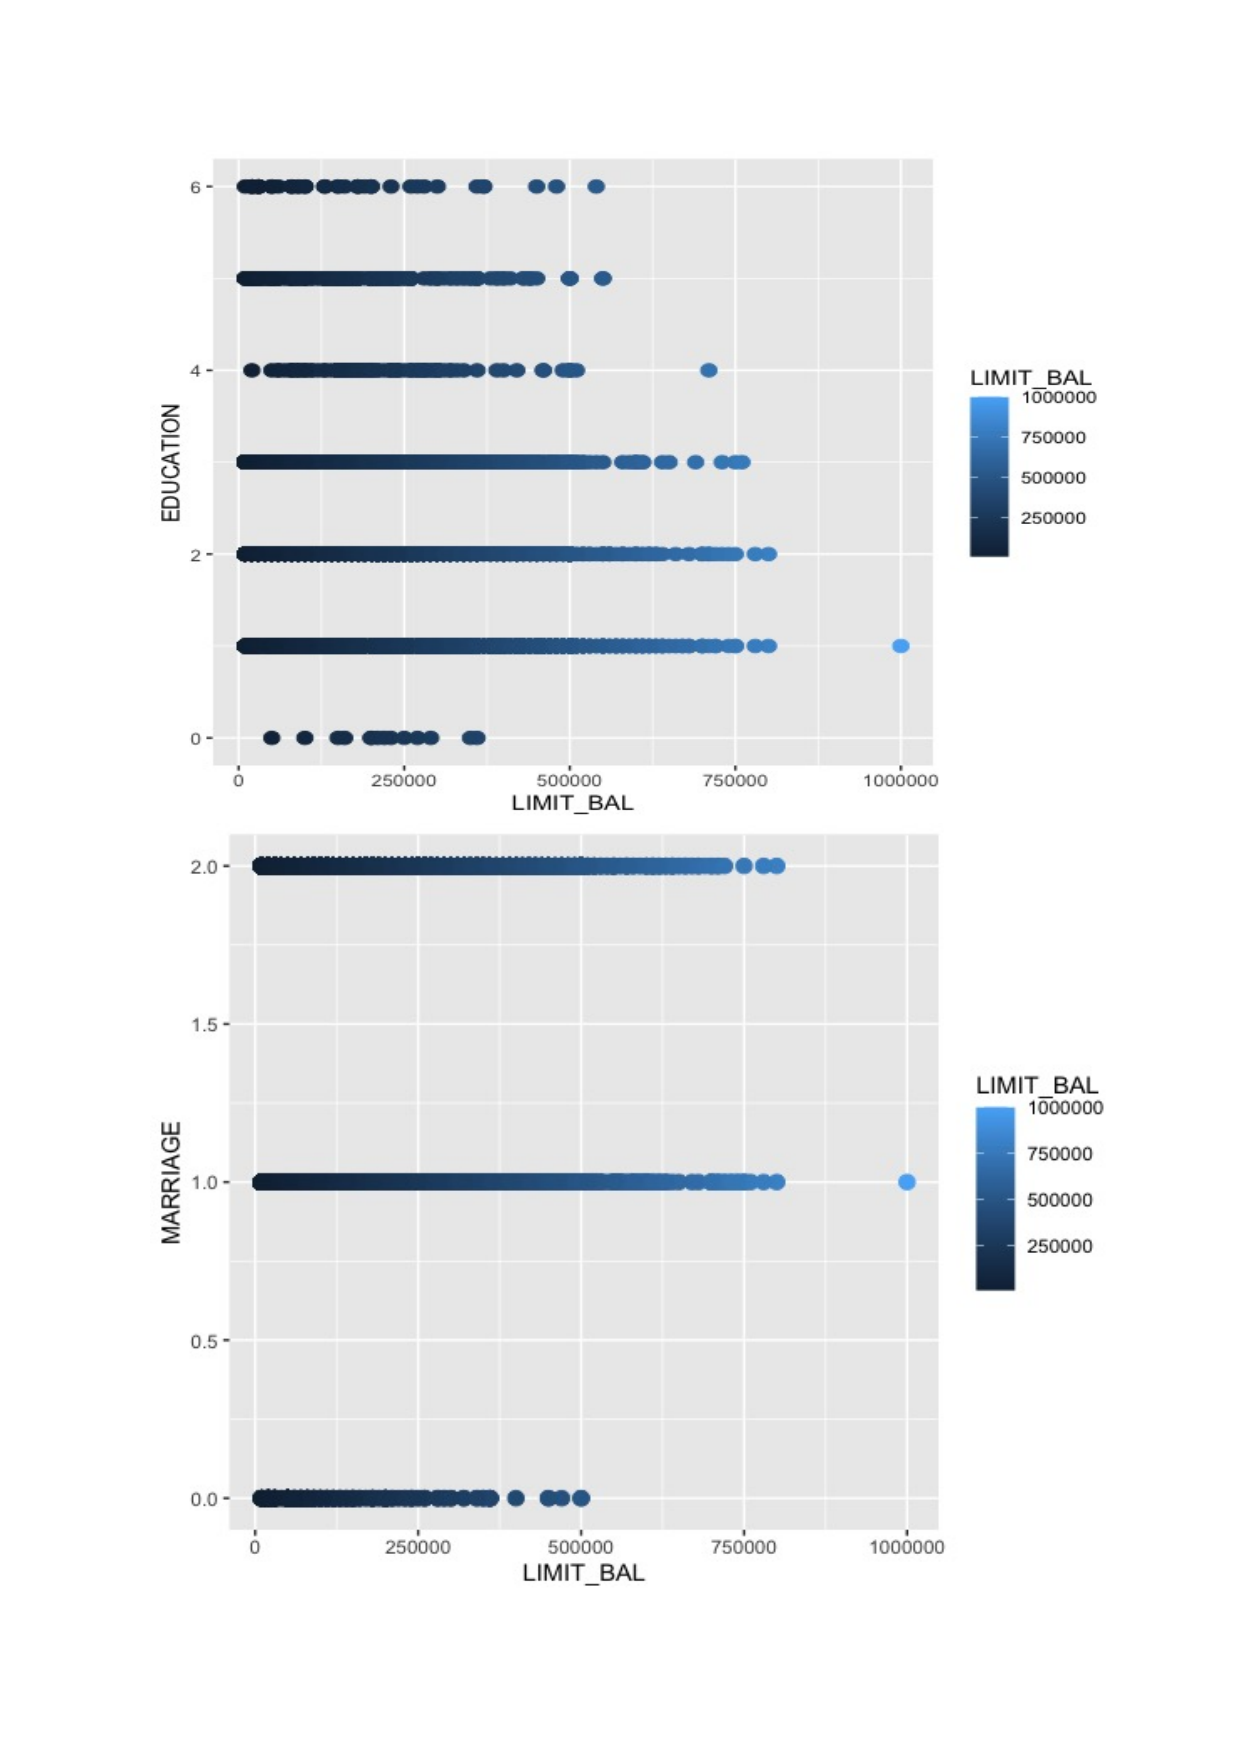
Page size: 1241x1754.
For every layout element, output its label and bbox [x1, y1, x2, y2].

picture [150, 150, 1129, 1597]
